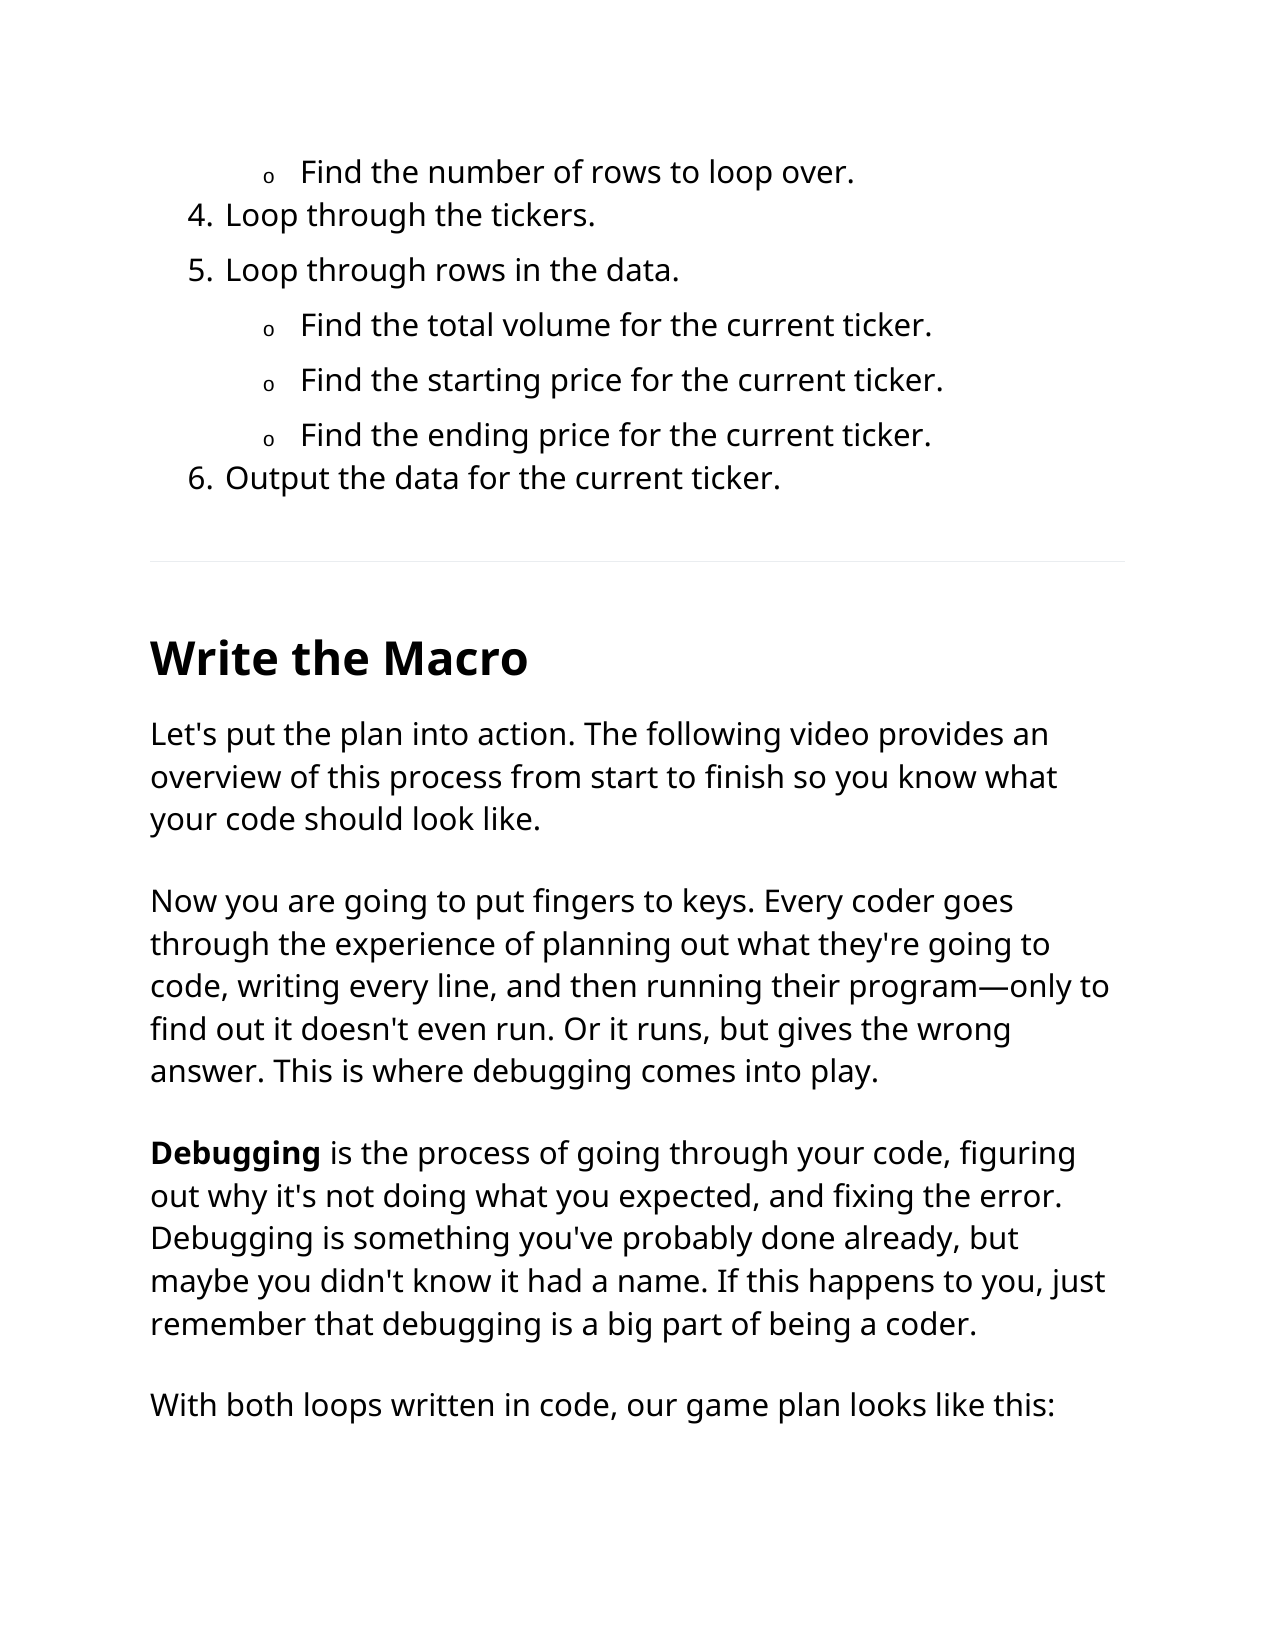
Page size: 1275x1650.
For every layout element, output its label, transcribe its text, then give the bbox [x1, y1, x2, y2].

list Output the data for the current ticker. [187, 456, 1125, 498]
list Loop through rows in the data. [187, 248, 1125, 290]
text Let's put the plan into action. The following video provides an overview of this process from start to finish so you know what your code should look like. [150, 712, 1125, 840]
text With both loops written in code, our game plan looks like this: [150, 1383, 1125, 1426]
list Loop through the tickers. [187, 193, 1125, 235]
list Find the ending price for the current ticker. [262, 413, 1125, 456]
text Debugging is the process of going through your code, figuring out why it's not doing what you expected, and fixing the error. Debugging is something you've probably done already, but maybe you didn't know it had a name. If this happens to you, just remember that debugging is a big part of being a coder. [150, 1131, 1125, 1344]
text Now you are going to put fingers to keys. Every coder goes through the experience of planning out what they're going to code, writing every line, and then running their program—only to find out it doesn't even run. Or it runs, but gives the wrong answer. This is where debugging comes into play. [150, 879, 1125, 1092]
list Find the starting price for the current ticker. [262, 358, 1125, 401]
text Write the Macro [150, 562, 1125, 689]
list Find the number of rows to loop over. [262, 150, 1125, 193]
list Find the total volume for the current ticker. [262, 303, 1125, 345]
